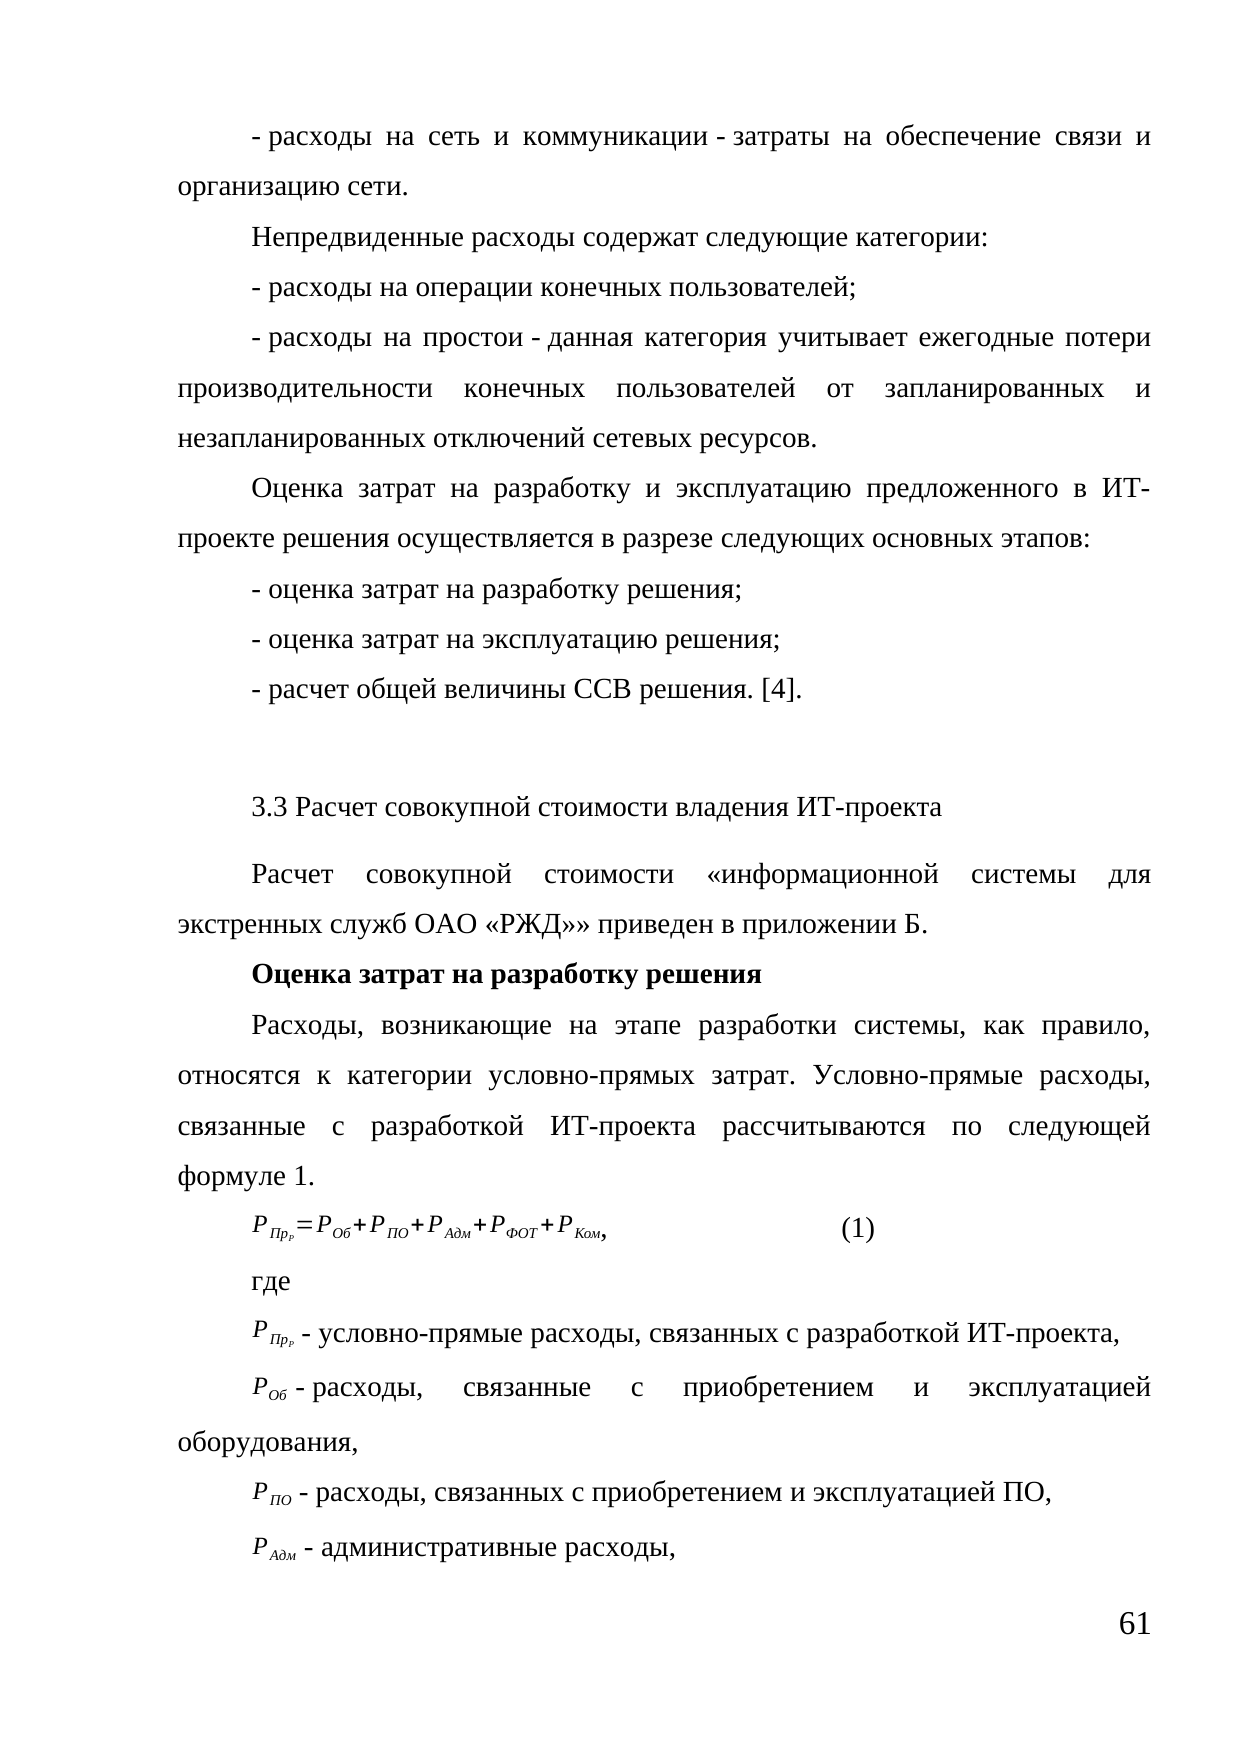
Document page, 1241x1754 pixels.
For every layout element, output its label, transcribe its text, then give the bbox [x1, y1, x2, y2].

text - оценка затрат на разработку решения; [177, 571, 1152, 604]
text - расходы на операции конечных пользователей; [177, 269, 1152, 303]
text , (1) [177, 1208, 1152, 1247]
text - расчет общей величины ССВ решения. [4]. [177, 672, 1152, 705]
text Расчет совокупной стоимости «информационной системы для экстренных служб ОАО «РЖД»» приведен в приложении Б. [177, 856, 1152, 940]
subtitle 3.3 Расчет совокупной стоимости владения ИТ-проекта [177, 789, 1152, 822]
text Оценка затрат на разработку и эксплуатацию предложенного в ИТ-проекте решения осуществляется в разрезе следующих основных этапов: [177, 470, 1152, 554]
text - административные расходы, [177, 1529, 1152, 1568]
text - расходы на простои - данная категория учитывает ежегодные потери производительности конечных пользователей от запланированных и незапланированных отключений сетевых ресурсов. [177, 319, 1152, 453]
text - условно-прямые расходы, связанных с разработкой ИТ-проекта, [177, 1314, 1152, 1352]
text Расходы, возникающие на этапе разработки системы, как правило, относятся к категории условно-прямых затрат. Условно-прямые расходы, связанные с разработкой ИТ-проекта рассчитываются по следующей формуле 1. [177, 1007, 1152, 1191]
text - расходы на сеть и коммуникации - затраты на обеспечение связи и организацию сети. [177, 118, 1152, 202]
text - оценка затрат на эксплуатацию решения; [177, 621, 1152, 655]
text - расходы, связанных с приобретением и эксплуатацией ПО, [177, 1474, 1152, 1512]
text - расходы, связанные с приобретением и эксплуатацией оборудования, [177, 1369, 1152, 1457]
text Непредвиденные расходы содержат следующие категории: [177, 219, 1152, 252]
text где [177, 1263, 1152, 1297]
text Оценка затрат на разработку решения [177, 957, 1152, 990]
